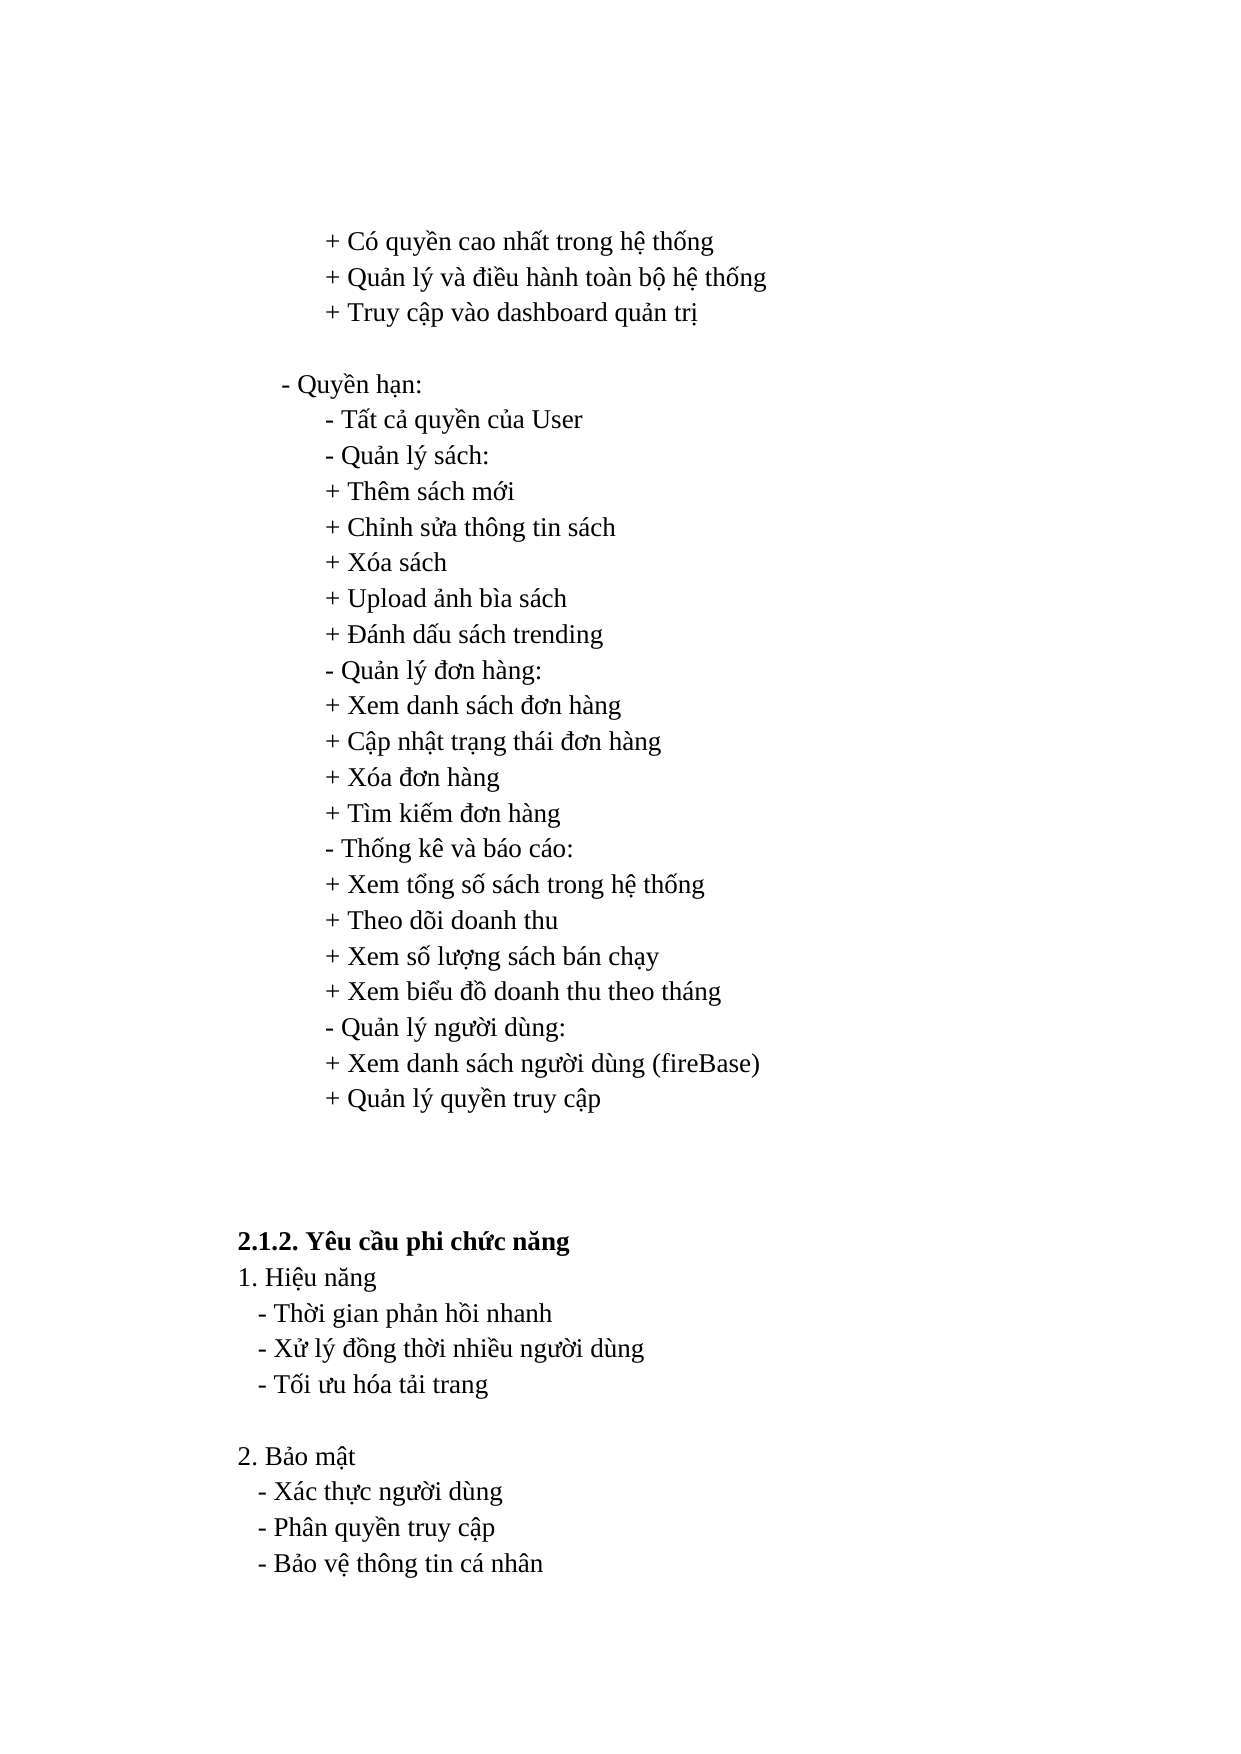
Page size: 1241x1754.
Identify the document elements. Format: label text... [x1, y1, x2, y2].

list + Theo dõi doanh thu [194, 904, 1090, 935]
list + Xem danh sách đơn hàng [194, 689, 1090, 721]
list 2.1.2. Yêu cầu phi chức năng [194, 1225, 1090, 1257]
list + Đánh dấu sách trending [194, 618, 1090, 649]
list + Cập nhật trạng thái đơn hàng [194, 725, 1090, 756]
list - Quyền hạn: [237, 368, 1090, 399]
list + Chỉnh sửa thông tin sách [194, 511, 1090, 542]
list - Quản lý người dùng: [194, 1011, 1090, 1042]
list - Xử lý đồng thời nhiều người dùng [194, 1333, 1090, 1364]
list - Tối ưu hóa tải trang [194, 1368, 1090, 1399]
list + Có quyền cao nhất trong hệ thống [150, 225, 1090, 256]
list + Upload ảnh bìa sách [194, 582, 1090, 613]
list + Xem số lượng sách bán chạy [194, 939, 1090, 971]
list + Thêm sách mới [194, 475, 1090, 506]
list + Xem danh sách người dùng (fireBase) [194, 1047, 1090, 1078]
list - Xác thực người dùng [194, 1476, 1090, 1507]
list - Bảo vệ thông tin cá nhân [194, 1547, 1090, 1578]
list - Thống kê và báo cáo: [194, 832, 1090, 863]
list - Phân quyền truy cập [194, 1511, 1090, 1542]
list - Quản lý đơn hàng: [194, 654, 1090, 685]
list 2. Bảo mật [194, 1440, 1090, 1471]
list + Quản lý và điều hành toàn bộ hệ thống [194, 261, 1090, 292]
list - Thời gian phản hồi nhanh [194, 1297, 1090, 1328]
list + Quản lý quyền truy cập [194, 1082, 1090, 1114]
list - Quản lý sách: [194, 439, 1090, 471]
list 1. Hiệu năng [194, 1261, 1090, 1292]
list + Tìm kiếm đơn hàng [194, 797, 1090, 828]
list + Xem biểu đồ doanh thu theo tháng [194, 975, 1090, 1006]
list + Truy cập vào dashboard quản trị [194, 296, 1090, 328]
list + Xem tổng số sách trong hệ thống [194, 868, 1090, 899]
list + Xóa đơn hàng [194, 761, 1090, 792]
list - Tất cả quyền của User [194, 404, 1090, 435]
list + Xóa sách [194, 547, 1090, 578]
